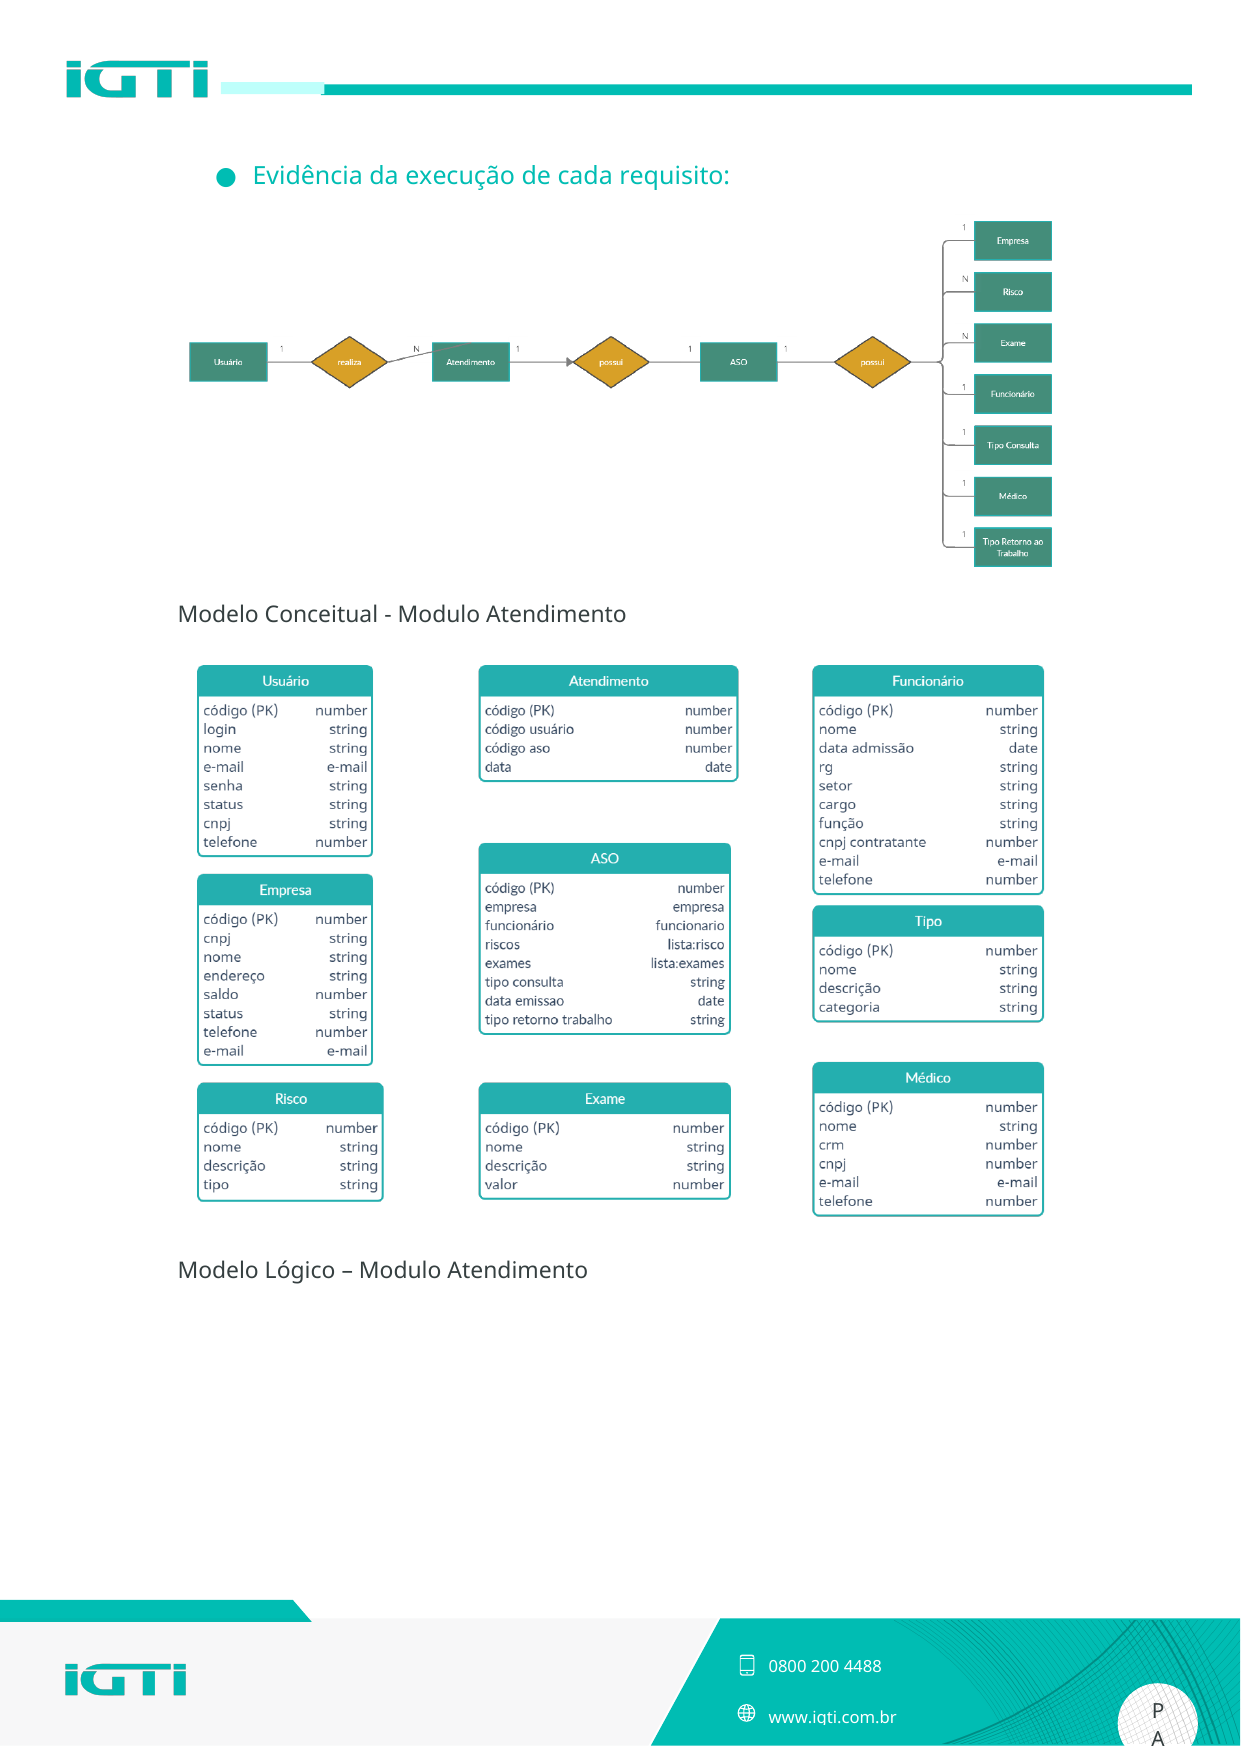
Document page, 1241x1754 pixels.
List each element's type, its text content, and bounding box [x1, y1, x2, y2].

picture [58, 54, 216, 104]
list Evidência da execução de cada requisito: [215, 148, 1063, 199]
picture [890, 1620, 1241, 1744]
text Modelo Conceitual - Modulo Atendimento [177, 596, 1063, 629]
picture [177, 645, 1063, 1236]
text Modelo Lógico – Modulo Atendimento [177, 1252, 1063, 1285]
picture [177, 203, 1063, 579]
picture [58, 1658, 193, 1701]
